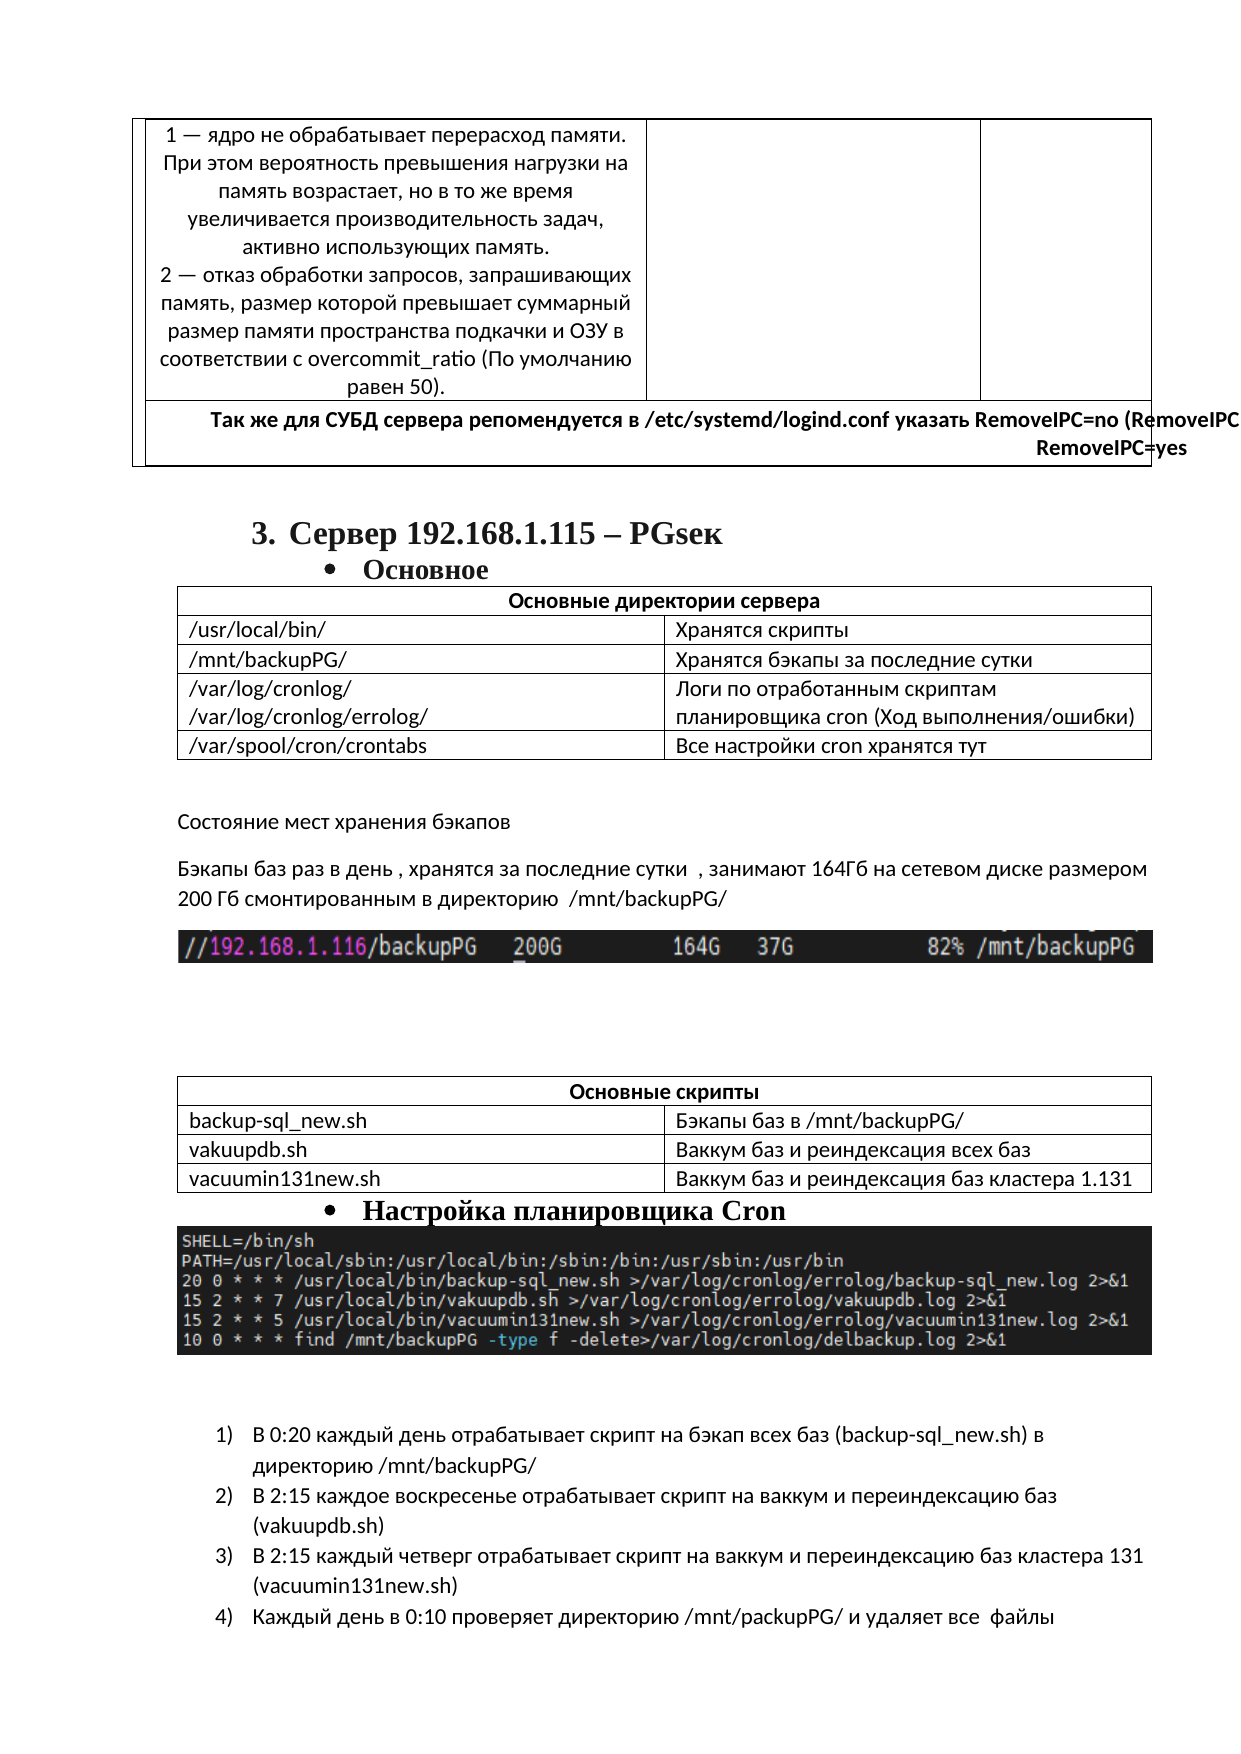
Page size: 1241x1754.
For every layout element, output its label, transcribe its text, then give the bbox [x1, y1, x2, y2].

table_header [146, 401, 1151, 465]
table_cell Все настройки cron хранятся тут [665, 731, 1151, 759]
table_cell /usr/local/bin/ [178, 616, 664, 644]
table_header [146, 120, 646, 400]
table_cell Ваккум баз и реиндексация баз кластера 1.131 [665, 1164, 1151, 1192]
picture [177, 1226, 1152, 1355]
table_cell /mnt/backupPG/ [178, 645, 664, 673]
table_header [981, 120, 1151, 400]
list В 0:20 каждый день отрабатывает скрипт на бэкап всех баз (backup-sql_new.sh) в директорию /mnt/backupPG/ [215, 1421, 1152, 1479]
table_header [133, 119, 145, 466]
table_cell Ваккум баз и реиндексация всех баз [665, 1135, 1151, 1163]
table_header [647, 120, 980, 400]
list В 2:15 каждое воскресенье отрабатывает скрипт на ваккум и переиндексацию баз (vakuupdb.sh) [215, 1481, 1152, 1539]
table_cell /var/spool/cron/crontabs [178, 731, 664, 759]
list Основное [325, 552, 1152, 586]
table_cell Бэкапы баз в /mnt/backupPG/ [665, 1106, 1151, 1134]
table_cell vakuupdb.sh [178, 1135, 664, 1163]
picture [177, 930, 1153, 963]
list Каждый день в 0:10 проверяет директорию /mnt/packupPG/ и удаляет все файлы [215, 1602, 1152, 1630]
table_cell Хранятся скрипты [665, 616, 1151, 644]
list Настройка планировщика Cron [325, 1193, 1152, 1226]
table_cell /var/log/cronlog/ /var/log/cronlog/errolog/ [178, 674, 664, 730]
table_cell backup-sql_new.sh [178, 1106, 664, 1134]
list В 2:15 каждый четверг отрабатывает скрипт на ваккум и переиндексацию баз кластера 131 (vacuumin131new.sh) [215, 1541, 1152, 1600]
table_cell Хранятся бэкапы за последние сутки [665, 645, 1151, 673]
list Сервер 192.168.1.115 – PGseк [251, 513, 1152, 552]
text Бэкапы баз раз в день , хранятся за последние сутки , занимают 164Гб на сетевом диске размером 200 Гб смонтированным в директорию /mnt/backupPG/ [177, 854, 1152, 912]
table_cell Логи по отработанным скриптам планировщика cron (Ход выполнения/ошибки) [665, 674, 1151, 730]
table_cell vacuumin131new.sh [178, 1164, 664, 1192]
text Состояние мест хранения бэкапов [177, 807, 1152, 835]
table_header Основные директории сервера [178, 587, 1151, 614]
table_header Основные скрипты [178, 1077, 1151, 1105]
